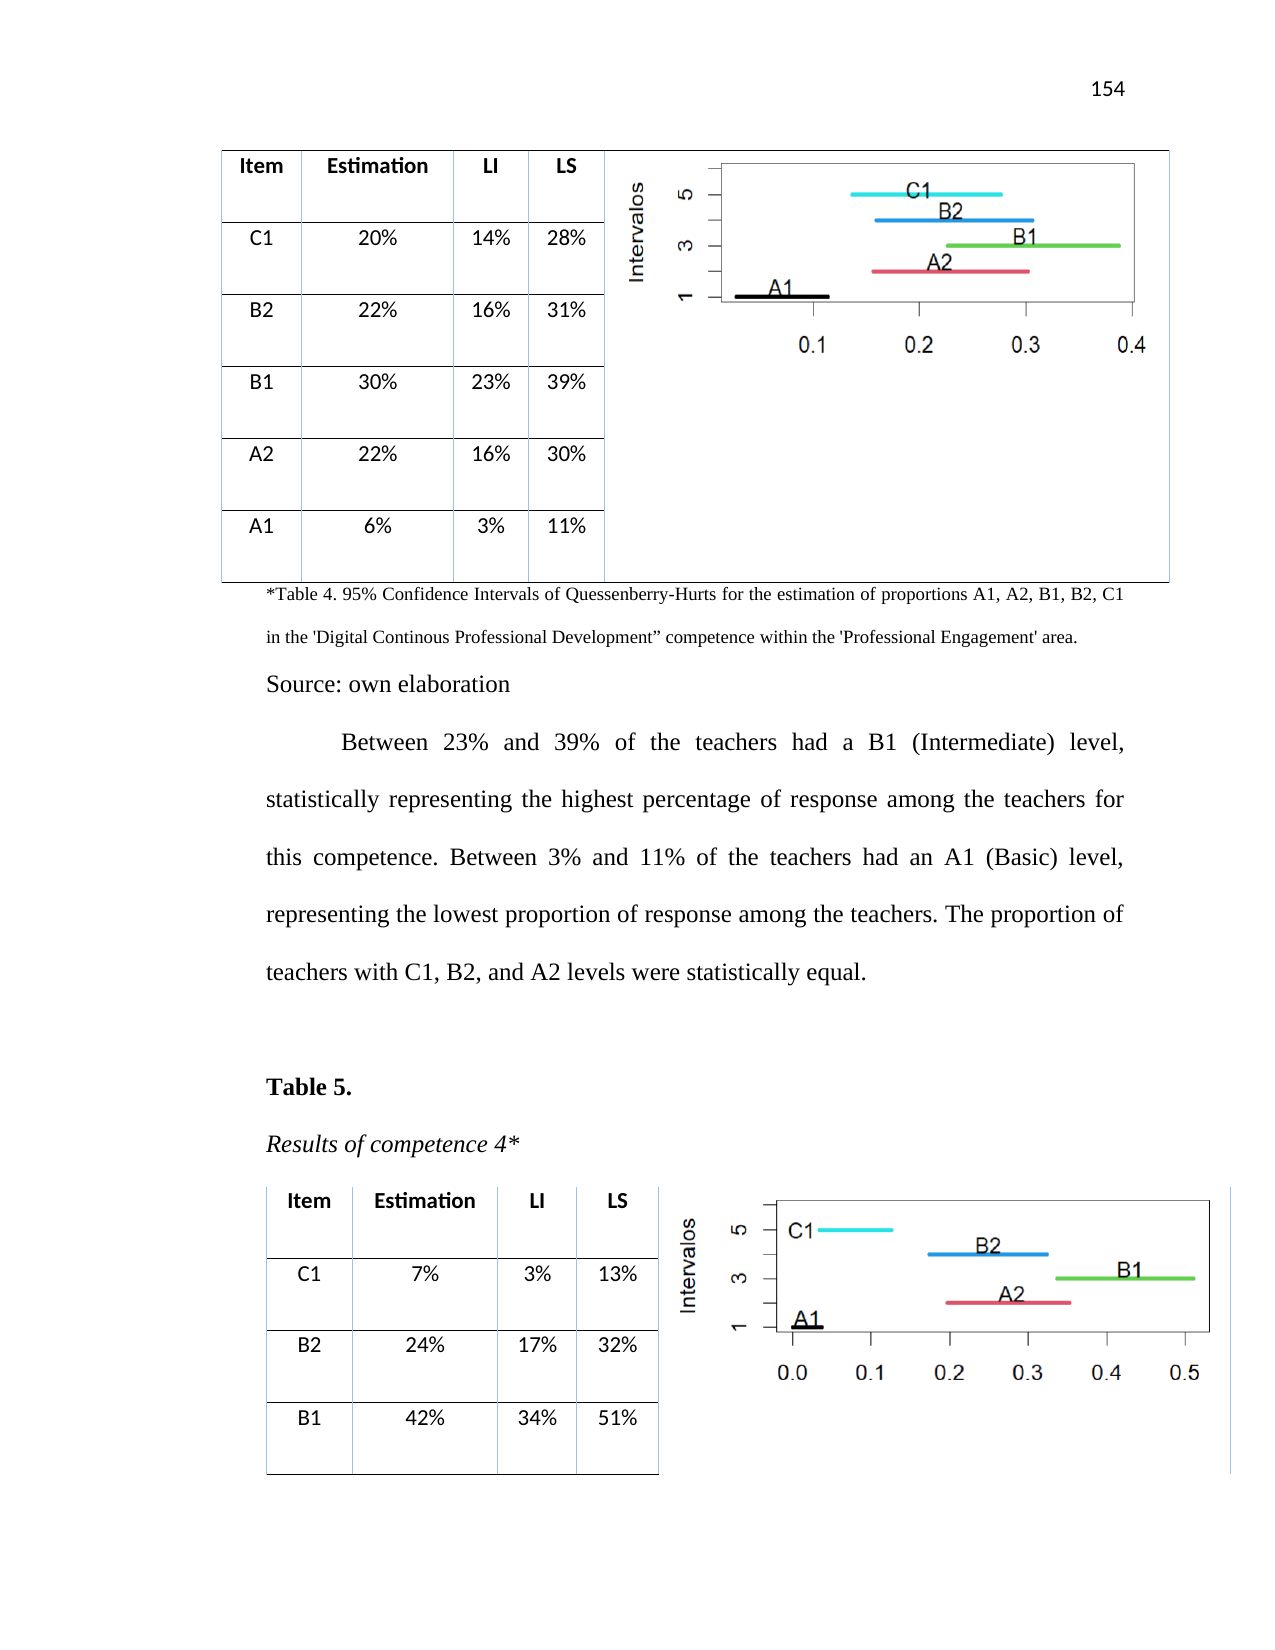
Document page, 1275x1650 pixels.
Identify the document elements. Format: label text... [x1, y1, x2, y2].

table_cell C1 [267, 1259, 352, 1329]
table_cell B2 [267, 1331, 352, 1402]
table_header LI [454, 151, 528, 222]
table_cell 14% [454, 223, 528, 294]
table_header [659, 1187, 1230, 1473]
table_cell B1 [222, 367, 301, 438]
table_cell A2 [222, 439, 301, 510]
table_cell 39% [529, 367, 604, 438]
text Between 23% and 39% of the teachers had a B1 (Intermediate) level, statistically representing the highest percentage of response among the teachers for this competence. Between 3% and 11% of the teachers had an A1 (Basic) level, representing the lowest proportion of response among the teachers. The proportion of teachers with C1, B2, and A2 levels were statistically equal. [266, 727, 1125, 985]
table_cell A1 [222, 511, 301, 582]
table_cell 3% [498, 1259, 576, 1329]
table_cell 3% [454, 511, 528, 582]
table_cell B1 [267, 1403, 352, 1473]
table_header Estimation [353, 1187, 497, 1258]
table_cell 30% [302, 367, 453, 438]
picture [624, 151, 1151, 354]
picture [674, 1186, 1215, 1383]
table_cell 16% [454, 439, 528, 510]
table_cell 13% [577, 1259, 658, 1329]
table_cell 42% [353, 1403, 497, 1473]
table_header LI [498, 1187, 576, 1258]
table_header Item [267, 1187, 352, 1258]
table_cell 17% [498, 1331, 576, 1402]
table_header [605, 151, 1169, 582]
table_cell 6% [302, 511, 453, 582]
table_cell 30% [529, 439, 604, 510]
table_cell 7% [353, 1259, 497, 1329]
table_cell 16% [454, 295, 528, 366]
table_cell 28% [529, 223, 604, 294]
table_cell 34% [498, 1403, 576, 1473]
table_cell 22% [302, 439, 453, 510]
table_header Estimation [302, 151, 453, 222]
table_cell 51% [577, 1403, 658, 1473]
table_cell 11% [529, 511, 604, 582]
text *Table 4. 95% Confidence Intervals of Quessenberry-Hurts for the estimation of proportions A1, A2, B1, B2, C1 in the 'Digital Continous Professional Development” competence within the 'Professional Engagement' area. [266, 583, 1125, 648]
table_header LS [529, 151, 604, 222]
table_header Item [222, 151, 301, 222]
text Source: own elaboration [266, 669, 1125, 698]
table_cell B2 [222, 295, 301, 366]
table_header LS [577, 1187, 658, 1258]
table_cell 20% [302, 223, 453, 294]
table_cell C1 [222, 223, 301, 294]
table_cell 22% [302, 295, 453, 366]
table_cell 24% [353, 1331, 497, 1402]
table_cell 23% [454, 367, 528, 438]
table_cell 32% [577, 1331, 658, 1402]
table_cell 31% [529, 295, 604, 366]
text Table 5. [266, 1072, 1125, 1100]
text Results of competence 4* [266, 1129, 1125, 1158]
